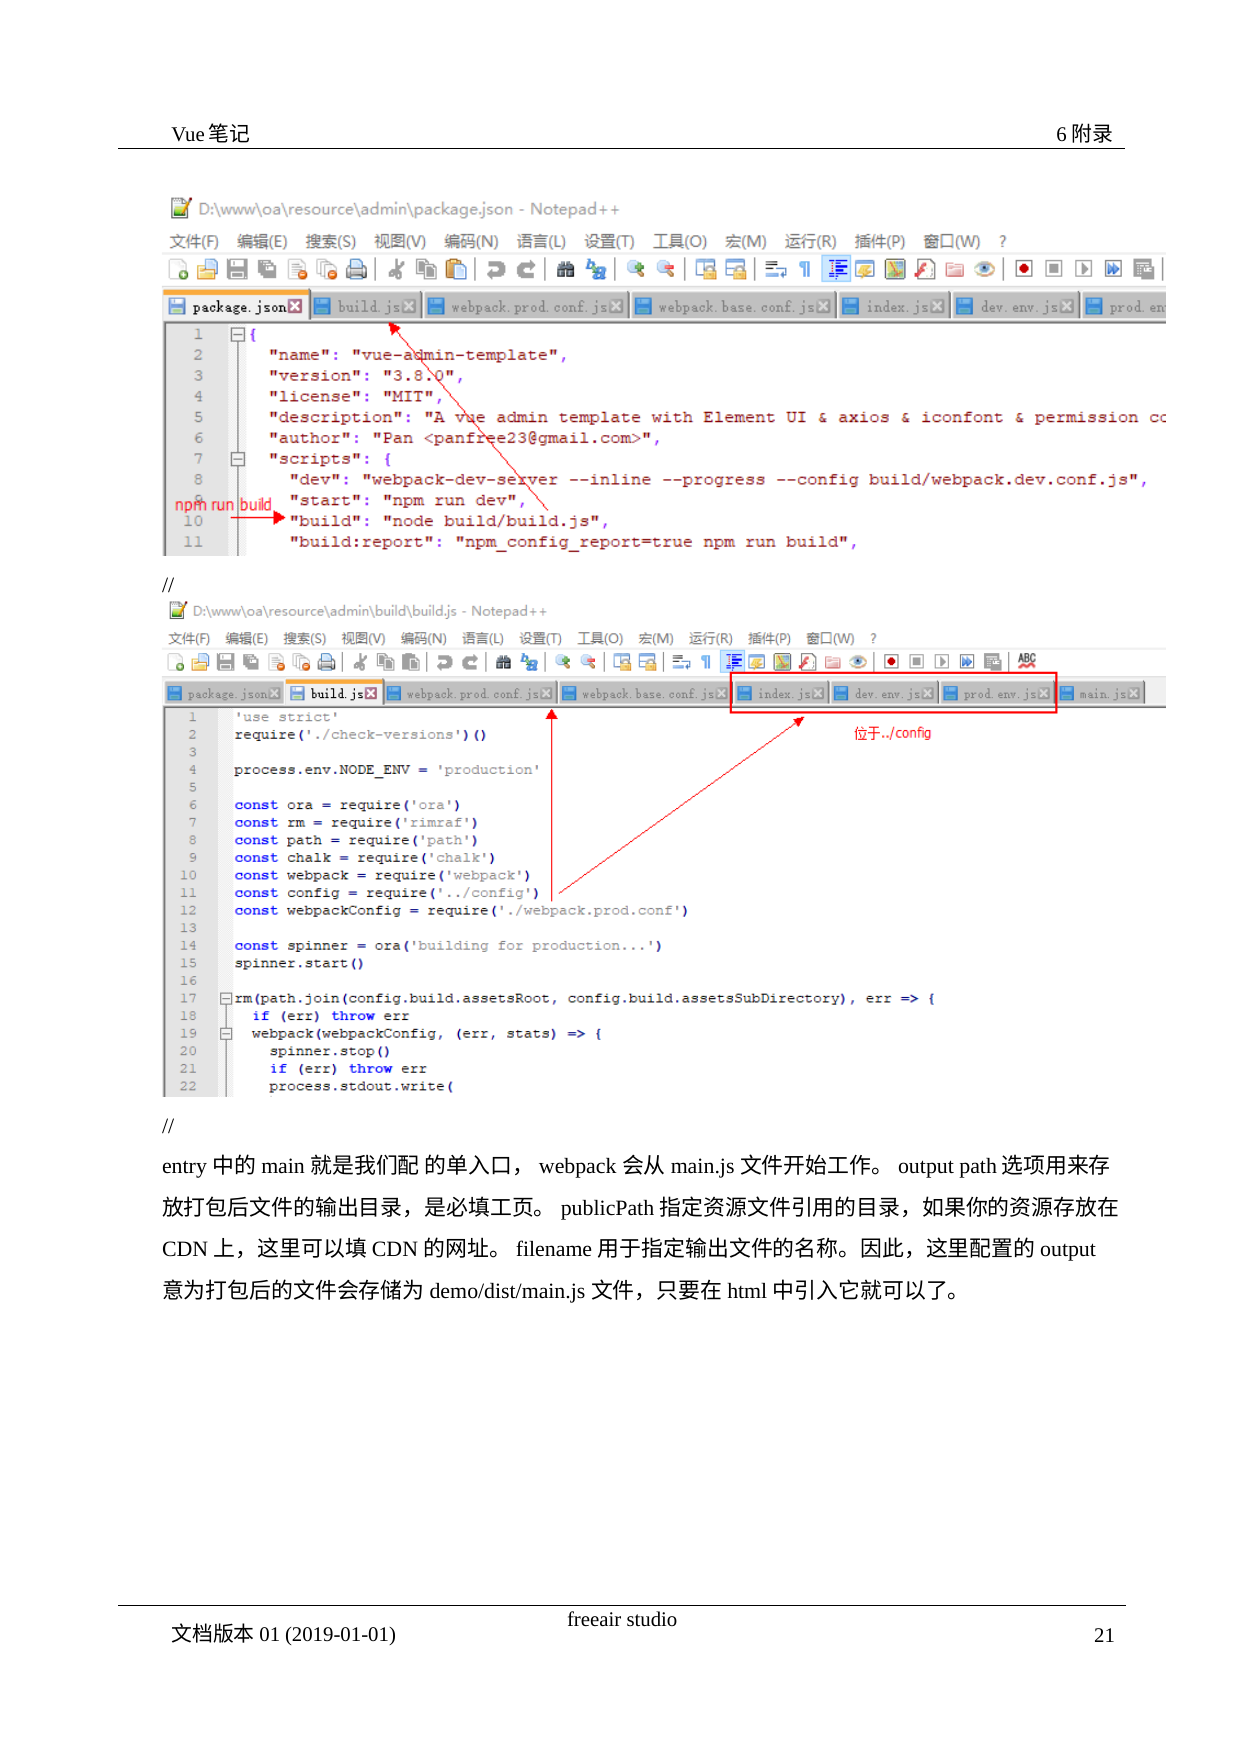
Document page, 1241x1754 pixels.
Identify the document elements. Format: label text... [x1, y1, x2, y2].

list // [162, 1097, 1122, 1138]
picture [161, 597, 1166, 1097]
list // [162, 556, 1122, 597]
list entry 中的 main 就是我们配 的单入口， webpack 会从 main.js 文件开始工作。 output path选项用来存放打包后文件的输出目录，是必填工页。 publicPath 指定资源文件引用的目录，如果你的资源存放在 CDN 上，这里可以填 CDN 的网址。 filename 用于指定输出文件的名称。因此，这里配置的 output 意为打包后的文件会存储为 demo/dist/main.js 文件，只要在 html 中引入它就可以了。 [162, 1138, 1122, 1304]
picture [161, 190, 1166, 556]
